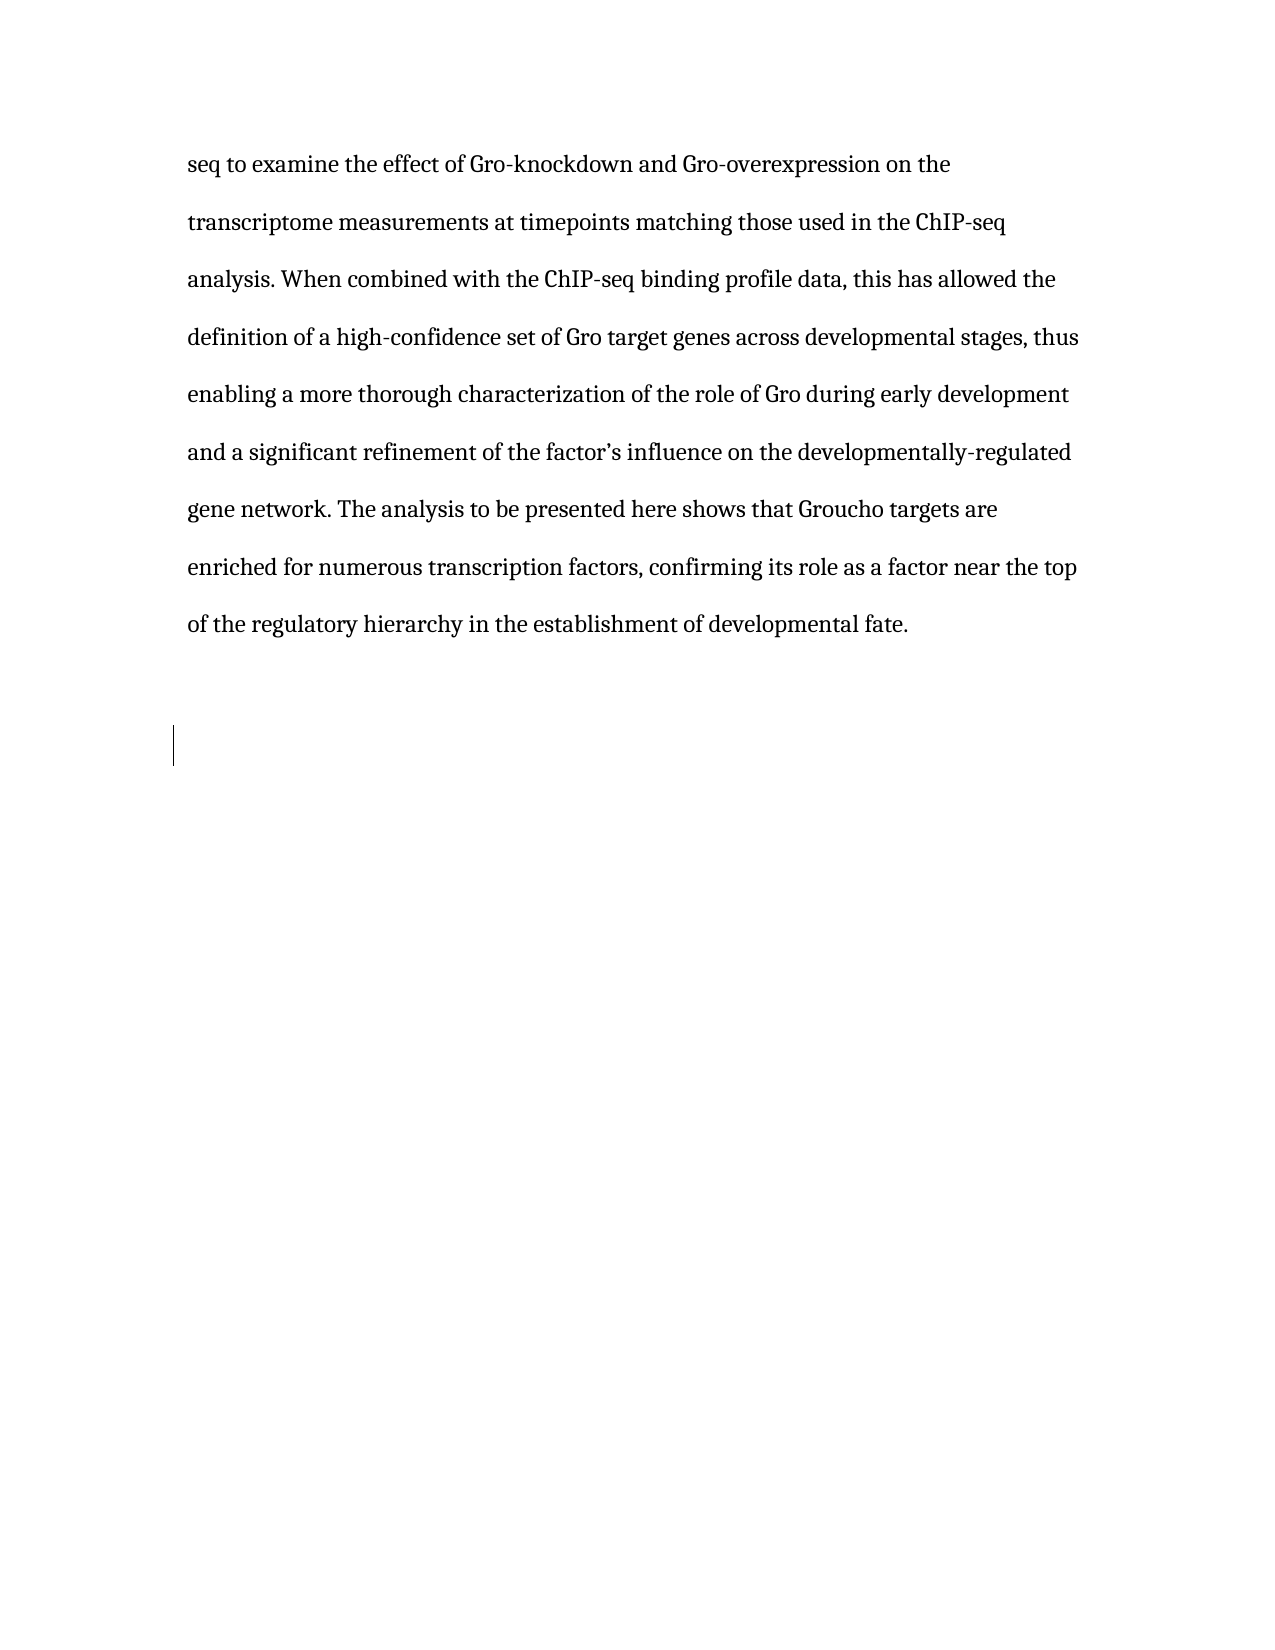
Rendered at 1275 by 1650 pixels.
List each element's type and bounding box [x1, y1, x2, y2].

text [187, 150, 1087, 639]
